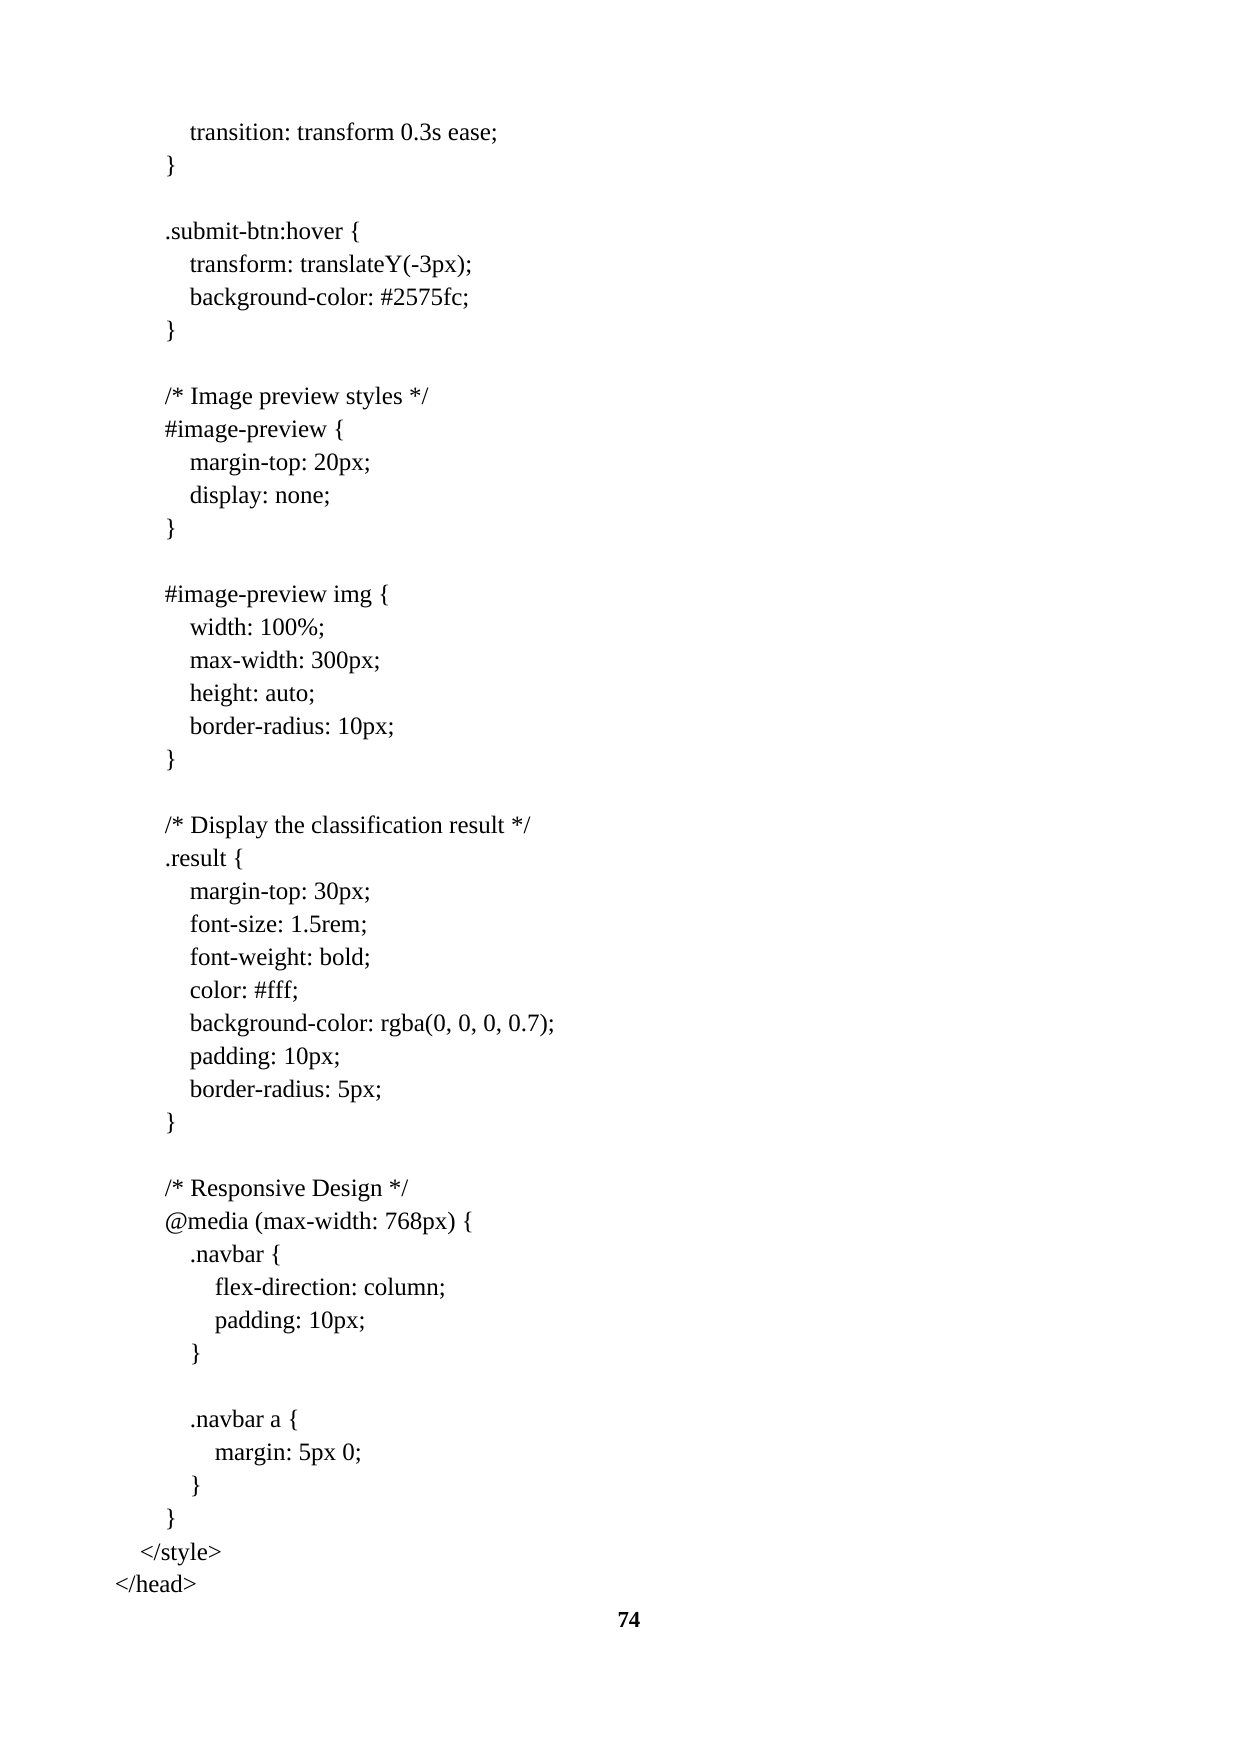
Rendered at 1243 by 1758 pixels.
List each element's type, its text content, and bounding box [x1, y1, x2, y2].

text border-radius: 10px; [114, 711, 1143, 740]
text font-size: 1.5rem; [114, 909, 1143, 938]
text margin-top: 30px; [114, 876, 1143, 905]
text @media (max-width: 768px) { [114, 1206, 1143, 1235]
text } [114, 513, 1143, 542]
text } [114, 315, 1143, 343]
text margin: 5px 0; [114, 1437, 1143, 1466]
text .result { [114, 843, 1143, 872]
text flex-direction: column; [114, 1272, 1143, 1301]
text height: auto; [114, 678, 1143, 707]
text background-color: rgba(0, 0, 0, 0.7); [114, 1008, 1143, 1037]
text } [114, 150, 1143, 178]
text padding: 10px; [114, 1305, 1143, 1334]
text max-width: 300px; [114, 645, 1143, 674]
text transform: translateY(-3px); [114, 249, 1143, 277]
text } [114, 1338, 1143, 1367]
text padding: 10px; [114, 1041, 1143, 1070]
text #image-preview { [114, 414, 1143, 443]
text /* Image preview styles */ [114, 381, 1143, 409]
text #image-preview img { [114, 579, 1143, 608]
text /* Responsive Design */ [114, 1173, 1143, 1202]
text } [114, 744, 1143, 773]
text display: none; [114, 480, 1143, 509]
text width: 100%; [114, 612, 1143, 641]
text border-radius: 5px; [114, 1074, 1143, 1103]
text } [114, 1503, 1143, 1532]
text /* Display the classification result */ [114, 810, 1143, 839]
text </style> [114, 1537, 1143, 1565]
text transition: transform 0.3s ease; [114, 117, 1143, 145]
text } [114, 1107, 1143, 1136]
text background-color: #2575fc; [114, 282, 1143, 311]
text </head> [114, 1569, 1143, 1598]
text color: #fff; [114, 975, 1143, 1004]
text font-weight: bold; [114, 942, 1143, 971]
text .navbar { [114, 1239, 1143, 1268]
text .submit-btn:hover { [114, 216, 1143, 244]
text .navbar a { [114, 1404, 1143, 1433]
text margin-top: 20px; [114, 447, 1143, 476]
text } [114, 1471, 1143, 1499]
